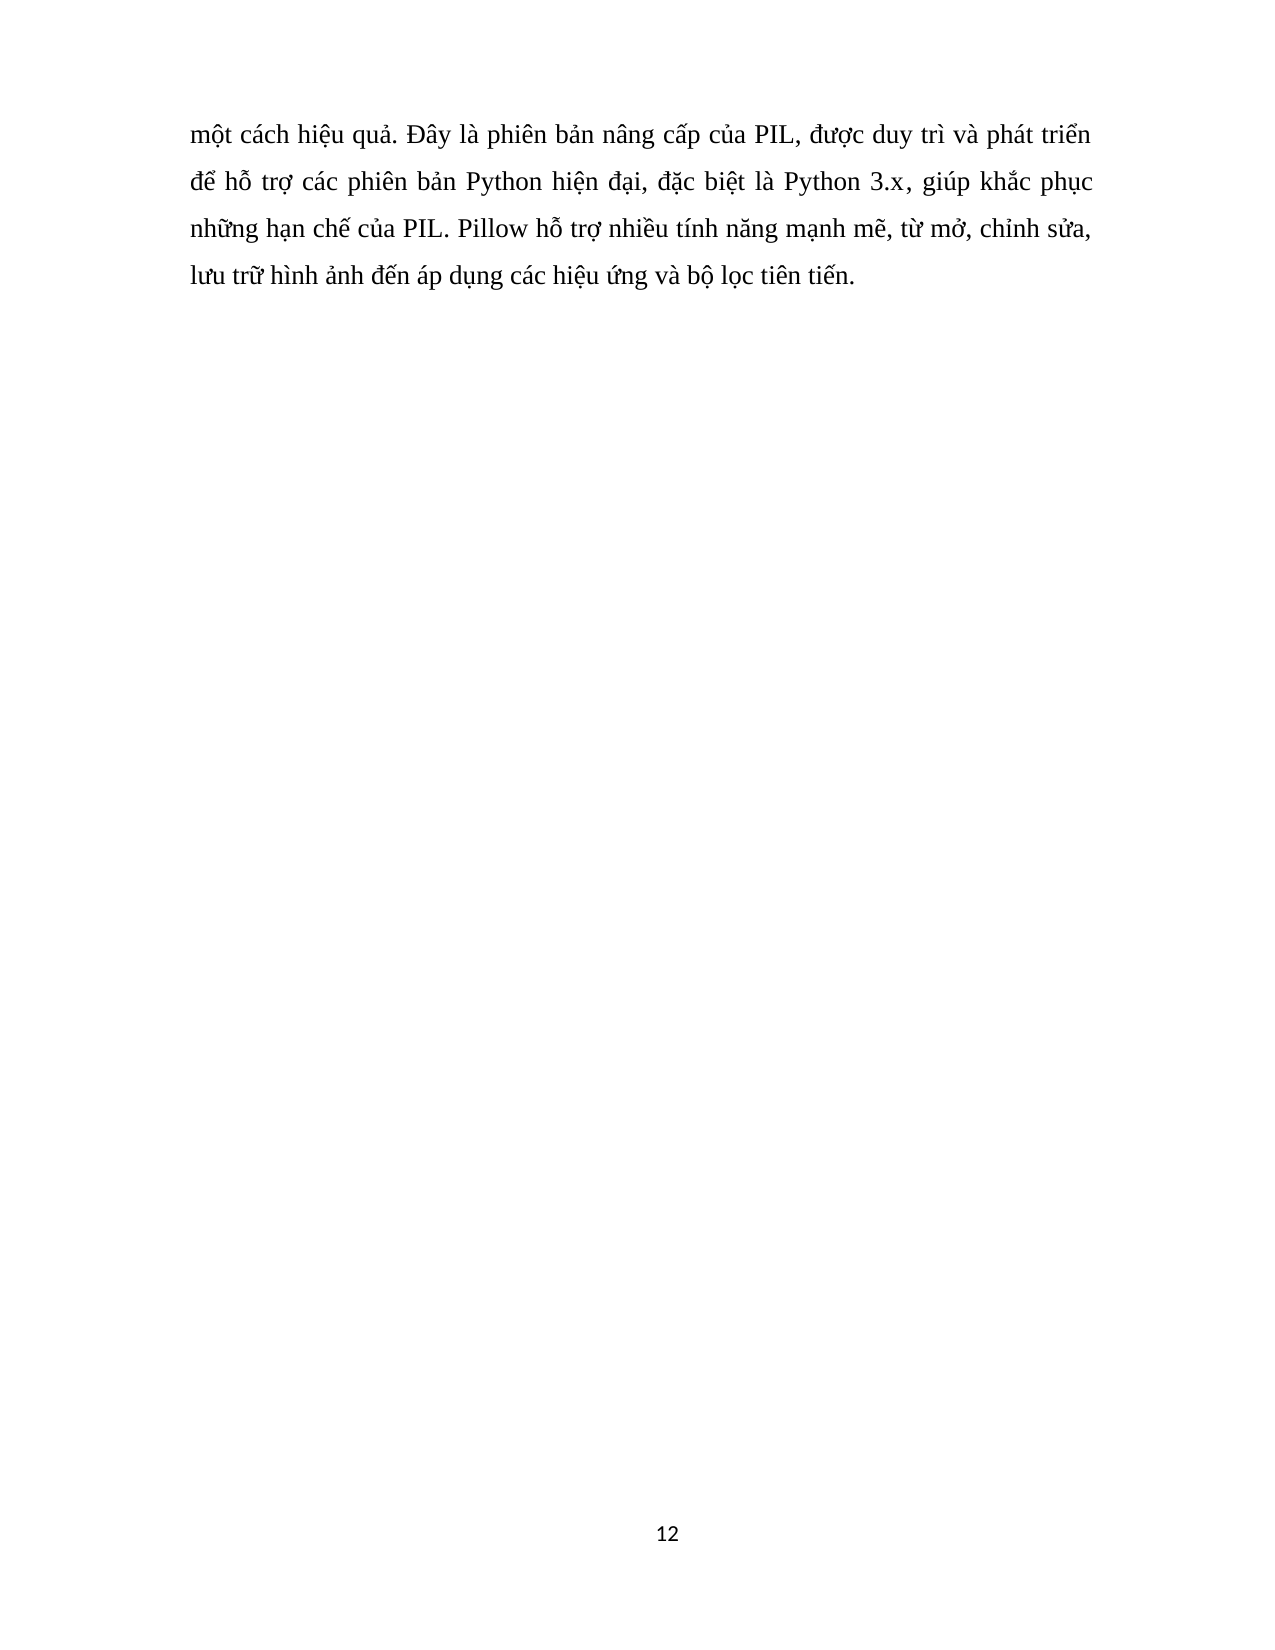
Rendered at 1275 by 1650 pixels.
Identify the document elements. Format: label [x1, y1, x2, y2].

text [190, 118, 1093, 290]
